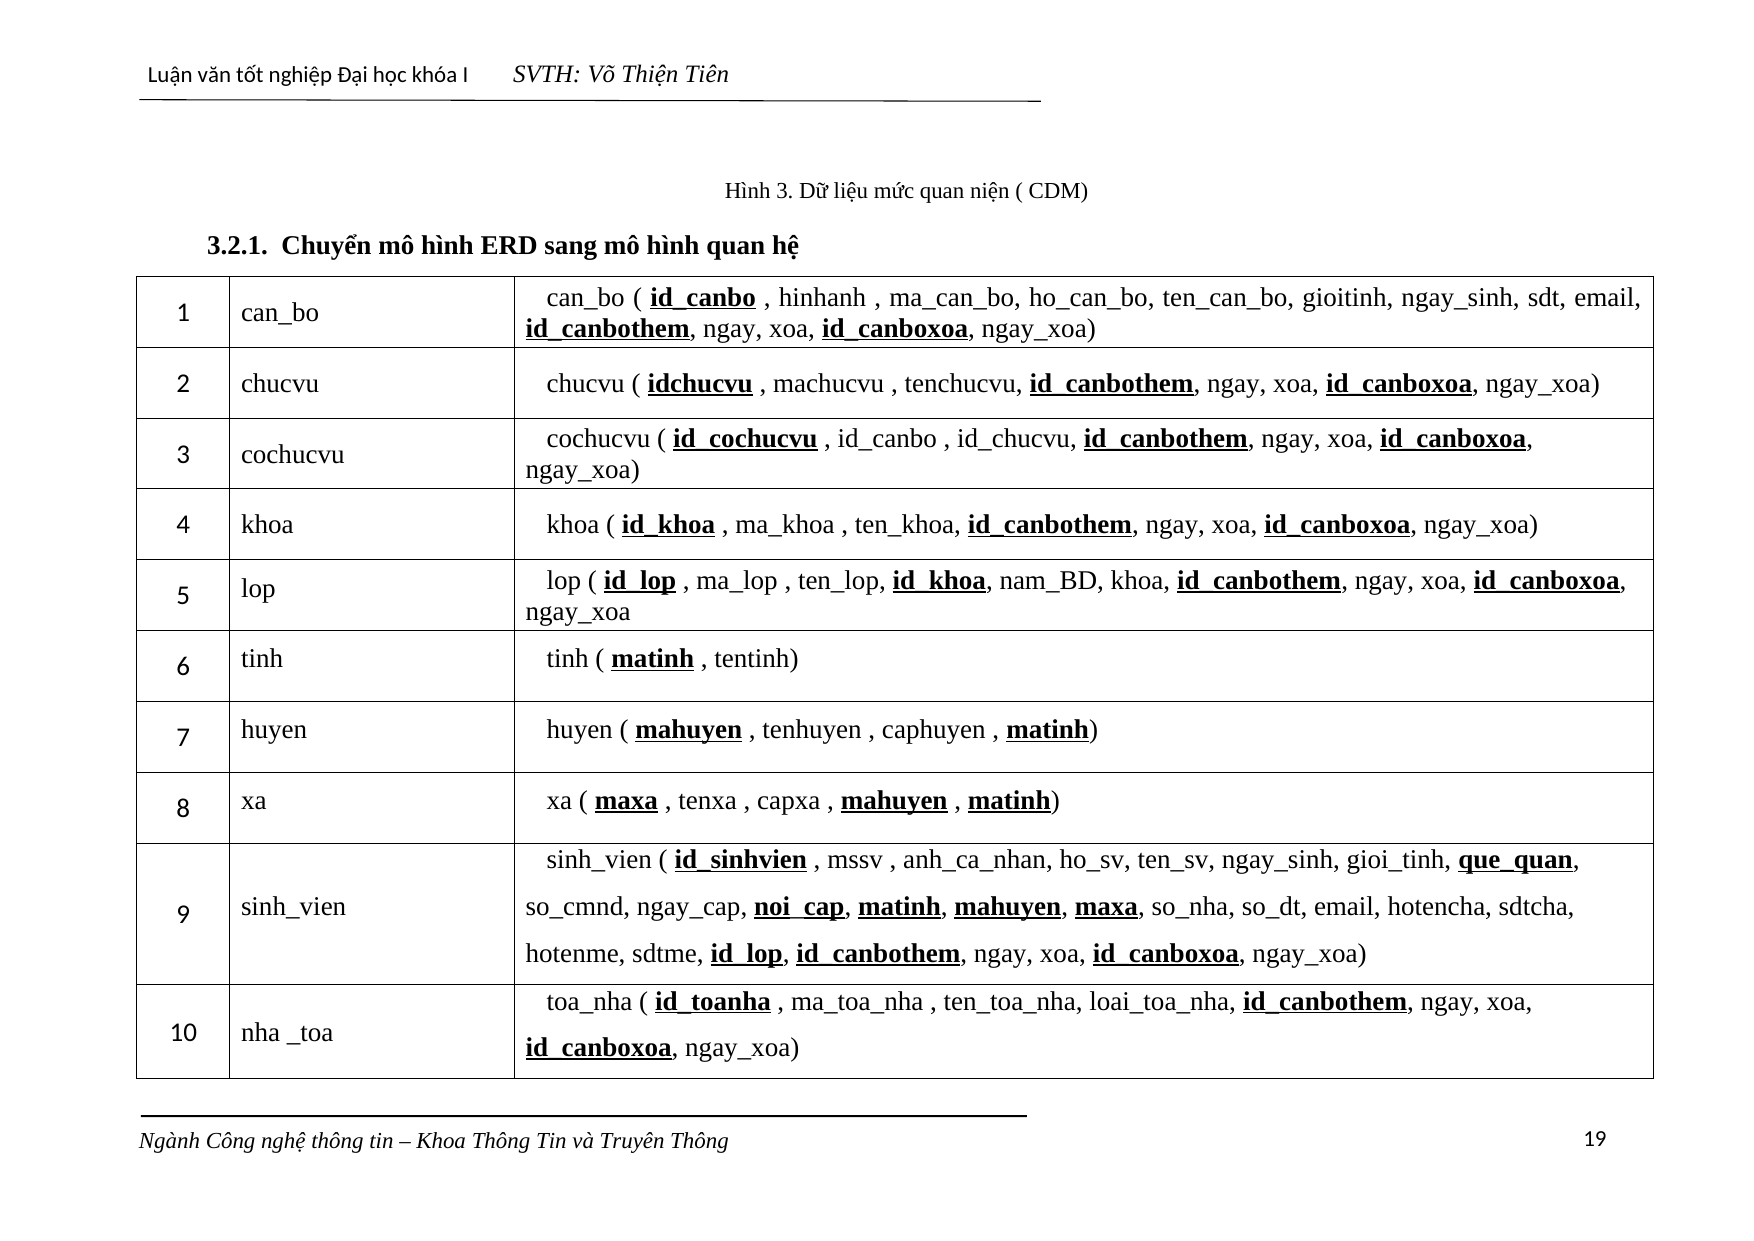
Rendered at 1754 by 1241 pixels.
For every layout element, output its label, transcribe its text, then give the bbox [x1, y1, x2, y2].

table_cell 10 [137, 985, 229, 1078]
table_cell sinh_vien ( id_sinhvien , mssv , anh_ca_nhan, ho_sv, ten_sv, ngay_sinh, gioi_tinh, que_quan, so_cmnd, ngay_cap, noi_cap, matinh, mahuyen, maxa, so_nha, so_dt, email, hotencha, sdtcha, hotenme, sdtme, id_lop, id_canbothem, ngay, xoa, id_canboxoa, ngay_xoa) [515, 844, 1653, 983]
table_cell 9 [137, 844, 229, 983]
table_cell nha _toa [230, 985, 514, 1078]
table_cell 4 [137, 489, 229, 559]
list Chuyển mô hình ERD sang mô hình quan hệ [207, 229, 1606, 260]
table_cell huyen [230, 702, 514, 772]
table_cell xa ( maxa , tenxa , capxa , mahuyen , matinh) [515, 773, 1653, 842]
table_cell khoa [230, 489, 514, 559]
table_cell 6 [137, 631, 229, 701]
table_header can_bo [230, 277, 514, 347]
table_cell chucvu [230, 348, 514, 417]
table_cell huyen ( mahuyen , tenhuyen , caphuyen , matinh) [515, 702, 1653, 772]
table_cell lop ( id_lop , ma_lop , ten_lop, id_khoa, nam_BD, khoa, id_canbothem, ngay, xoa, id_canboxoa, ngay_xoa [515, 560, 1653, 630]
table_cell tinh ( matinh , tentinh) [515, 631, 1653, 701]
table_cell 8 [137, 773, 229, 842]
table_cell cochucvu [230, 419, 514, 488]
table_cell lop [230, 560, 514, 630]
table_cell tinh [230, 631, 514, 701]
table_cell toa_nha ( id_toanha , ma_toa_nha , ten_toa_nha, loai_toa_nha, id_canbothem, ngay, xoa, id_canboxoa, ngay_xoa) [515, 985, 1653, 1078]
table_cell chucvu ( idchucvu , machucvu , tenchucvu, id_canbothem, ngay, xoa, id_canboxoa, ngay_xoa) [515, 348, 1653, 417]
table_cell khoa ( id_khoa , ma_khoa , ten_khoa, id_canbothem, ngay, xoa, id_canboxoa, ngay_xoa) [515, 489, 1653, 559]
text Hình 3. Dữ liệu mức quan niện ( CDM) [207, 177, 1606, 203]
table_cell 3 [137, 419, 229, 488]
table_cell 2 [137, 348, 229, 417]
table_header 1 [137, 277, 229, 347]
table_header can_bo ( id_canbo , hinhanh , ma_can_bo, ho_can_bo, ten_can_bo, gioitinh, ngay_sinh, sdt, email, id_canbothem, ngay, xoa, id_canboxoa, ngay_xoa) [515, 277, 1653, 347]
table_cell 7 [137, 702, 229, 772]
table_cell xa [230, 773, 514, 842]
table_cell sinh_vien [230, 844, 514, 983]
table_cell 5 [137, 560, 229, 630]
table_cell cochucvu ( id_cochucvu , id_canbo , id_chucvu, id_canbothem, ngay, xoa, id_canboxoa, ngay_xoa) [515, 419, 1653, 488]
